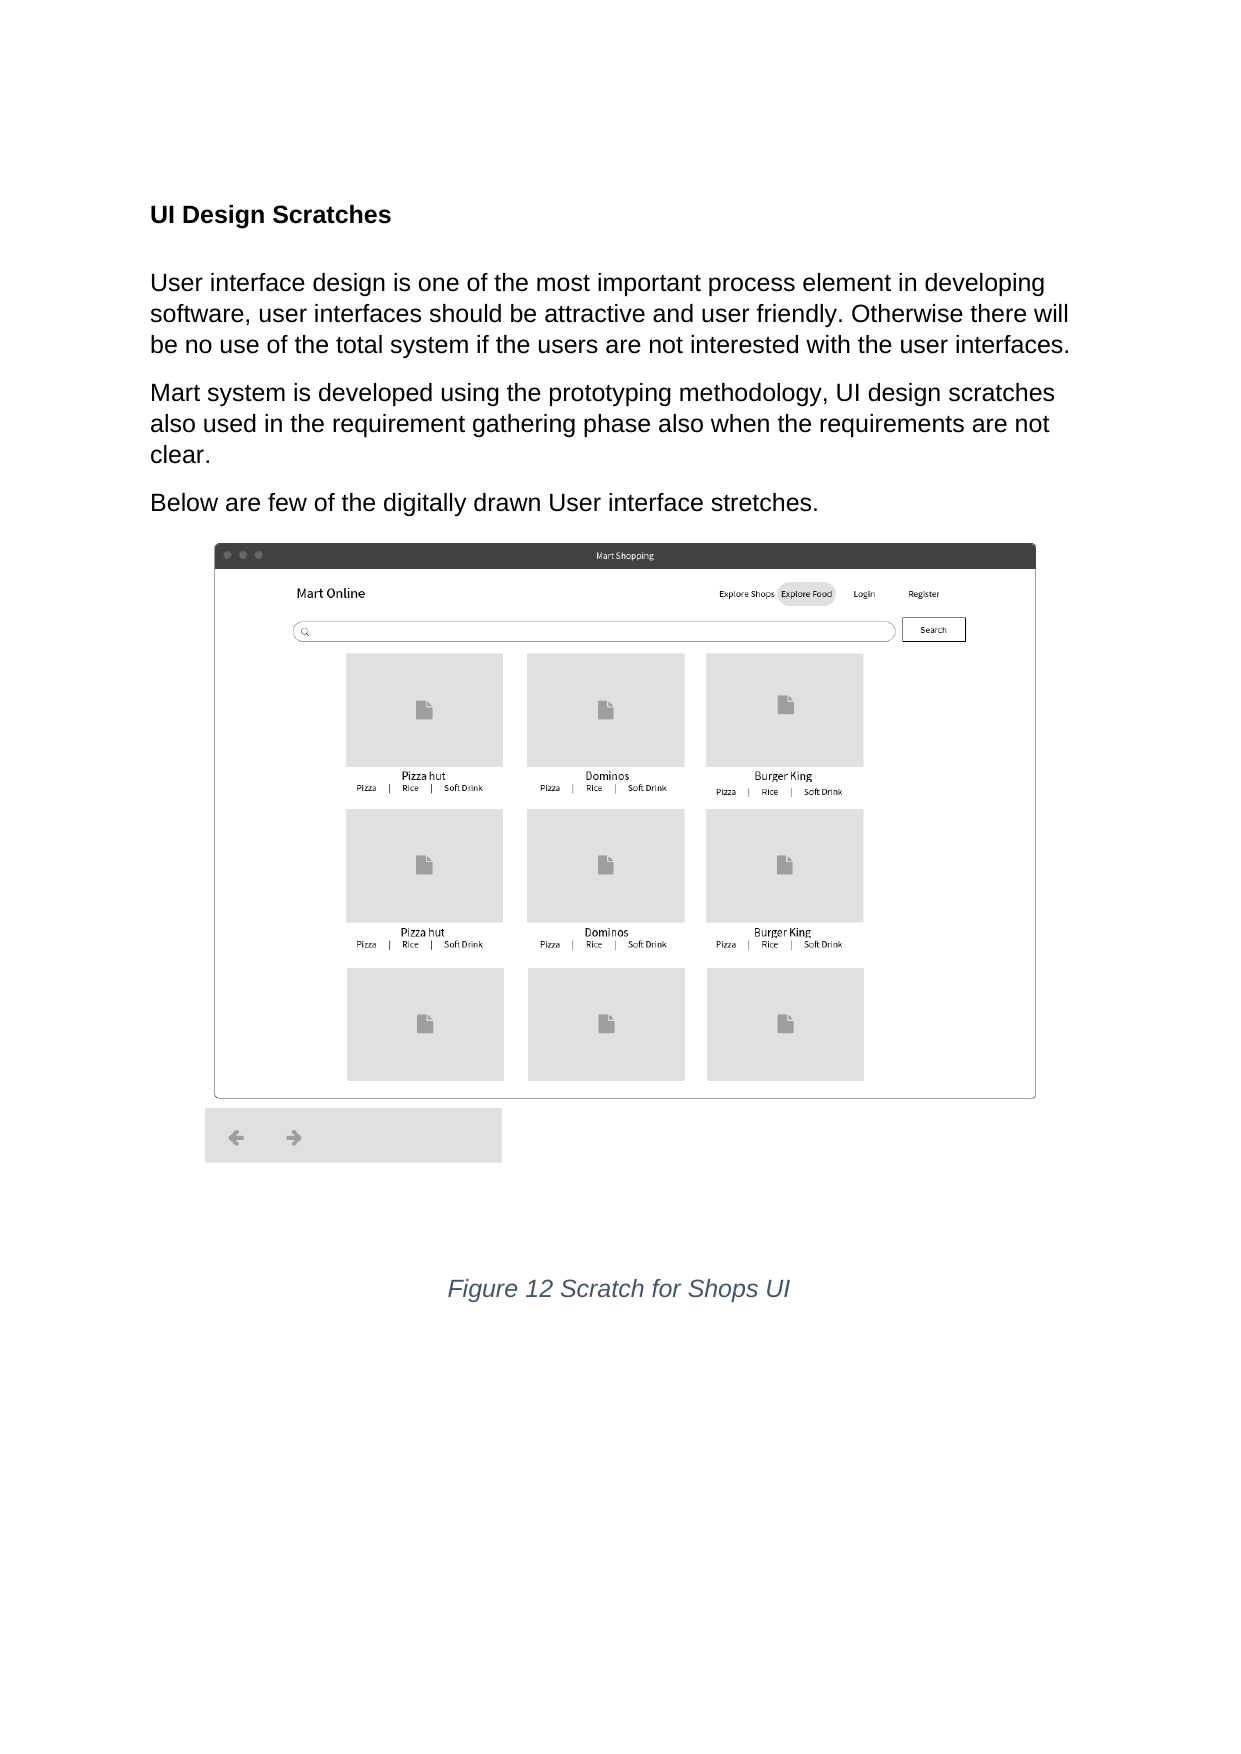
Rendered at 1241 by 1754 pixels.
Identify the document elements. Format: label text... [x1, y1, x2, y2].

text Below are few of the digitally drawn User interface stretches. [150, 488, 1090, 516]
text Mart system is developed using the prototyping methodology, UI design scratches also used in the requirement gathering phase also when the requirements are not clear. [150, 378, 1090, 469]
text User interface design is one of the most important process element in developing software, user interfaces should be attractive and user friendly. Otherwise there will be no use of the total system if the users are not interested with the user interfaces. [150, 268, 1090, 359]
subtitle UI Design Scratches [150, 200, 1090, 229]
picture [150, 535, 1082, 1256]
